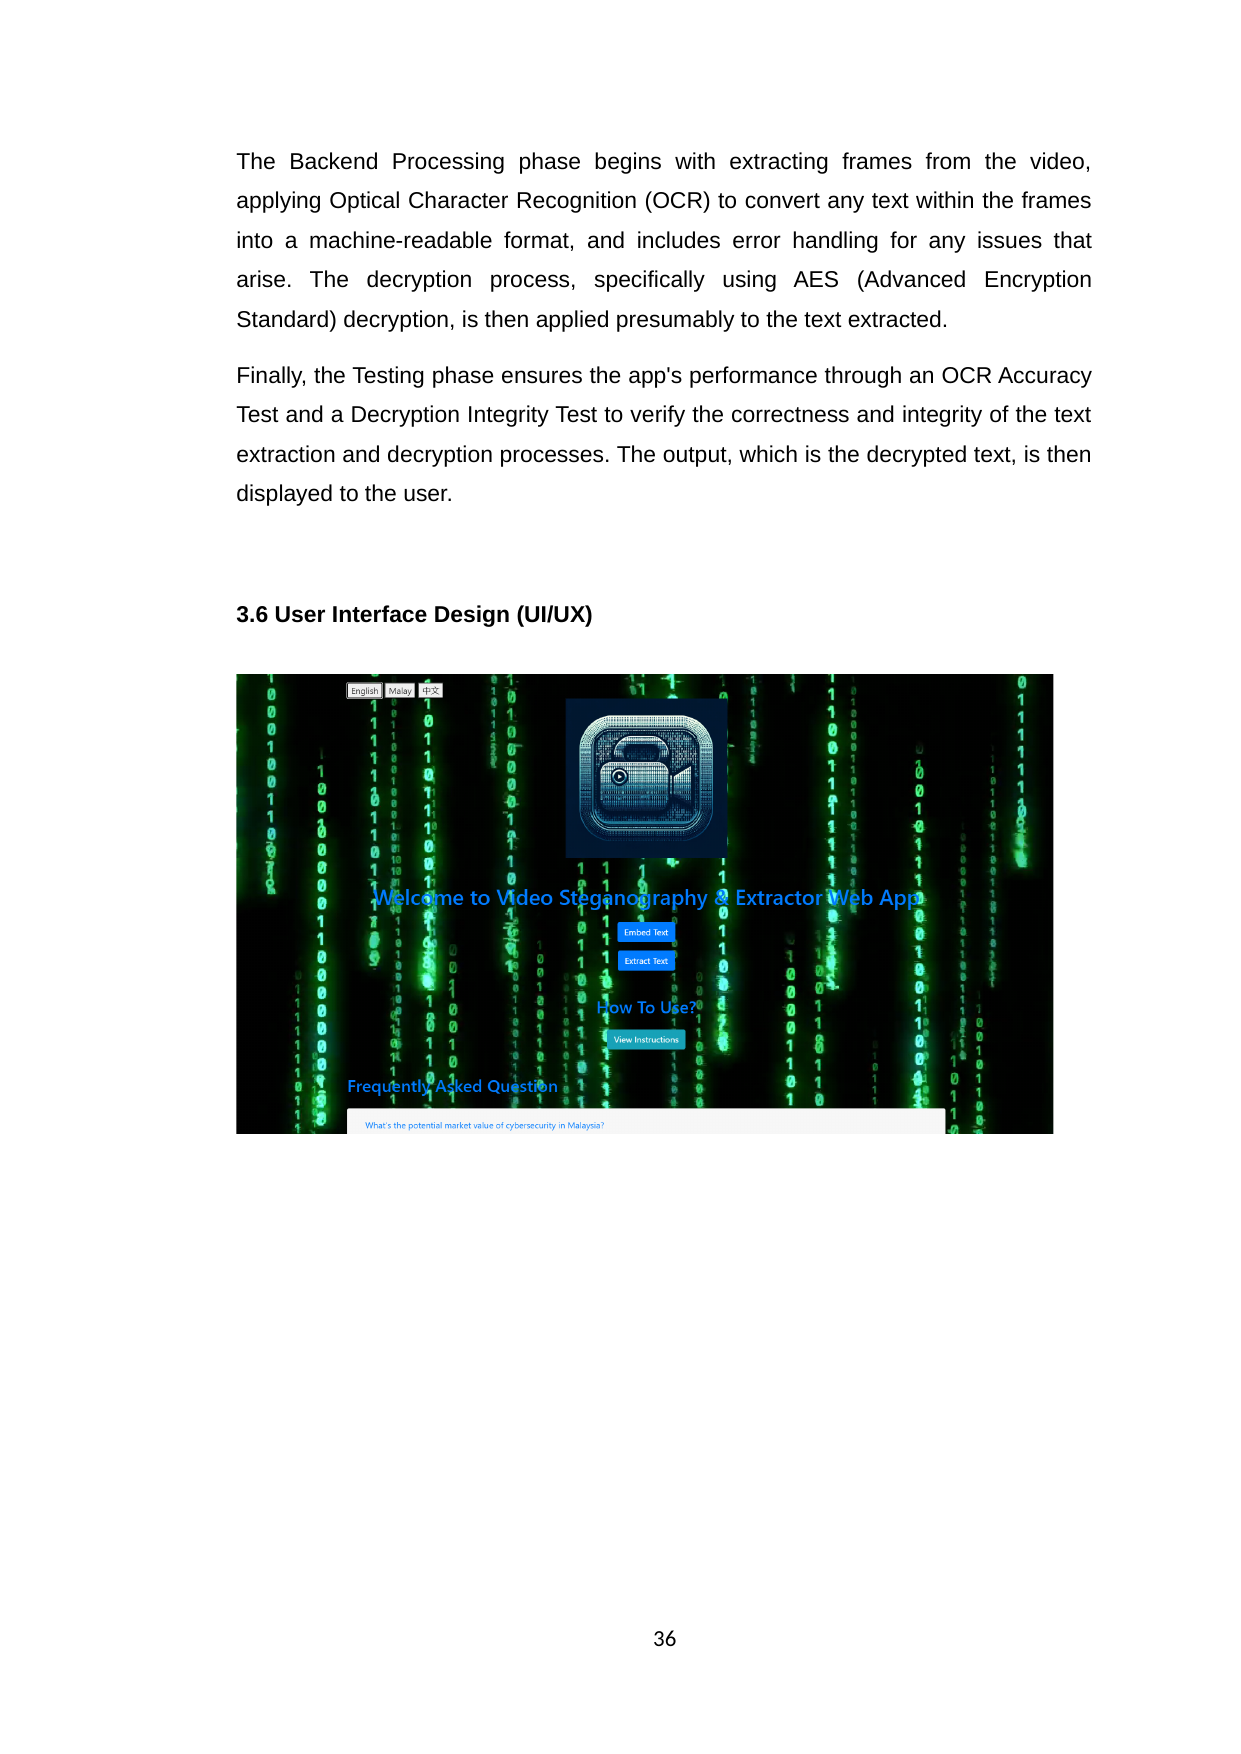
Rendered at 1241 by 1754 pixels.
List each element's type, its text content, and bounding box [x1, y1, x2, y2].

subtitle 3.6 User Interface Design (UI/UX) [236, 601, 1092, 627]
text The Backend Processing phase begins with extracting frames from the video, applying Optical Character Recognition (OCR) to convert any text within the frames into a machine-readable format, and includes error handling for any issues that arise. The decryption process, specifically using AES (Advanced Encryption Standard) decryption, is then applied presumably to the text extracted. [236, 148, 1092, 332]
text Finally, the Testing phase ensures the app's performance through an OCR Accuracy Test and a Decryption Integrity Test to verify the correctness and integrity of the text extraction and decryption processes. The output, which is the decrypted text, is then displayed to the user. [236, 362, 1092, 507]
picture [236, 674, 1054, 1134]
